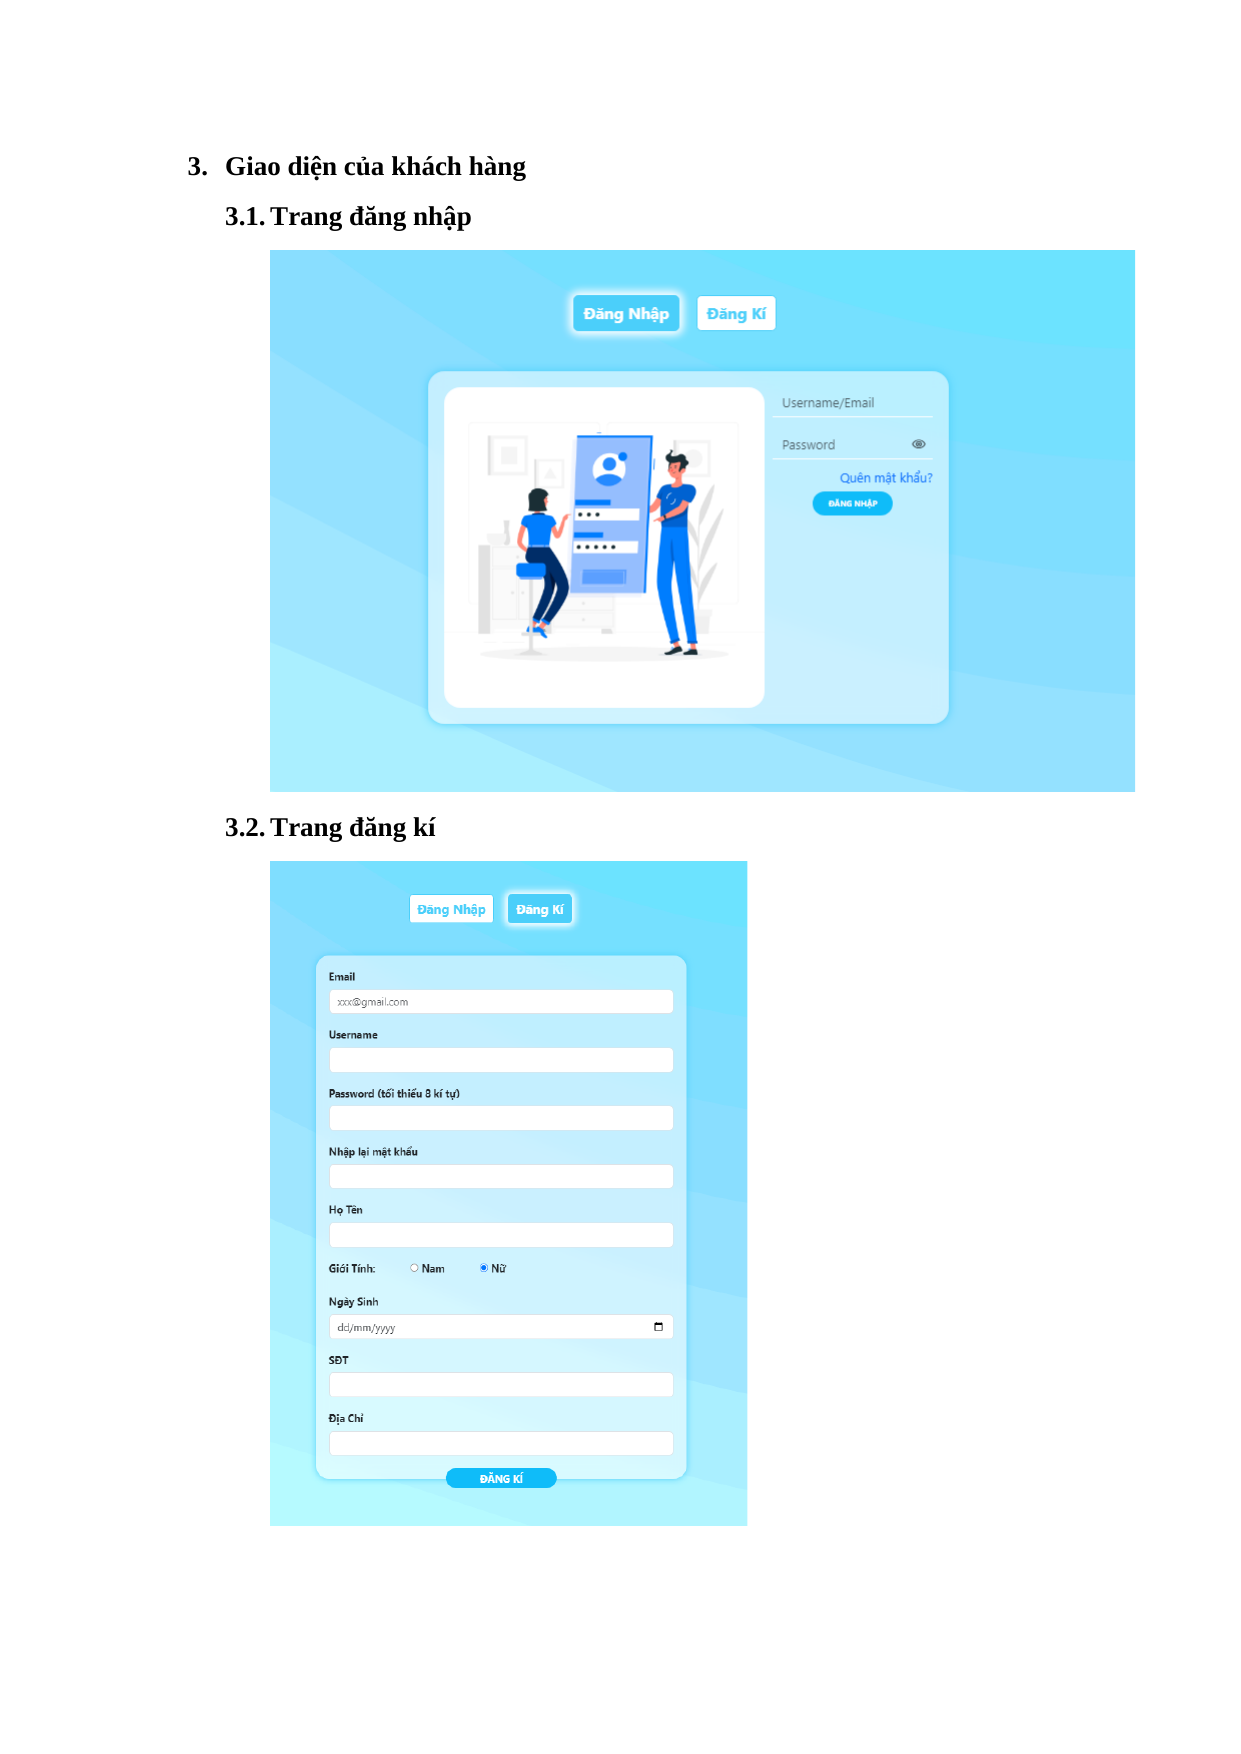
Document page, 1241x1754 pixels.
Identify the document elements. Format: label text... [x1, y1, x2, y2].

picture [270, 861, 748, 1526]
picture [270, 250, 1136, 792]
list Trang đăng nhập [225, 200, 1051, 231]
list Trang đăng kí [225, 811, 1051, 842]
list Giao diện của khách hàng [187, 150, 1051, 181]
